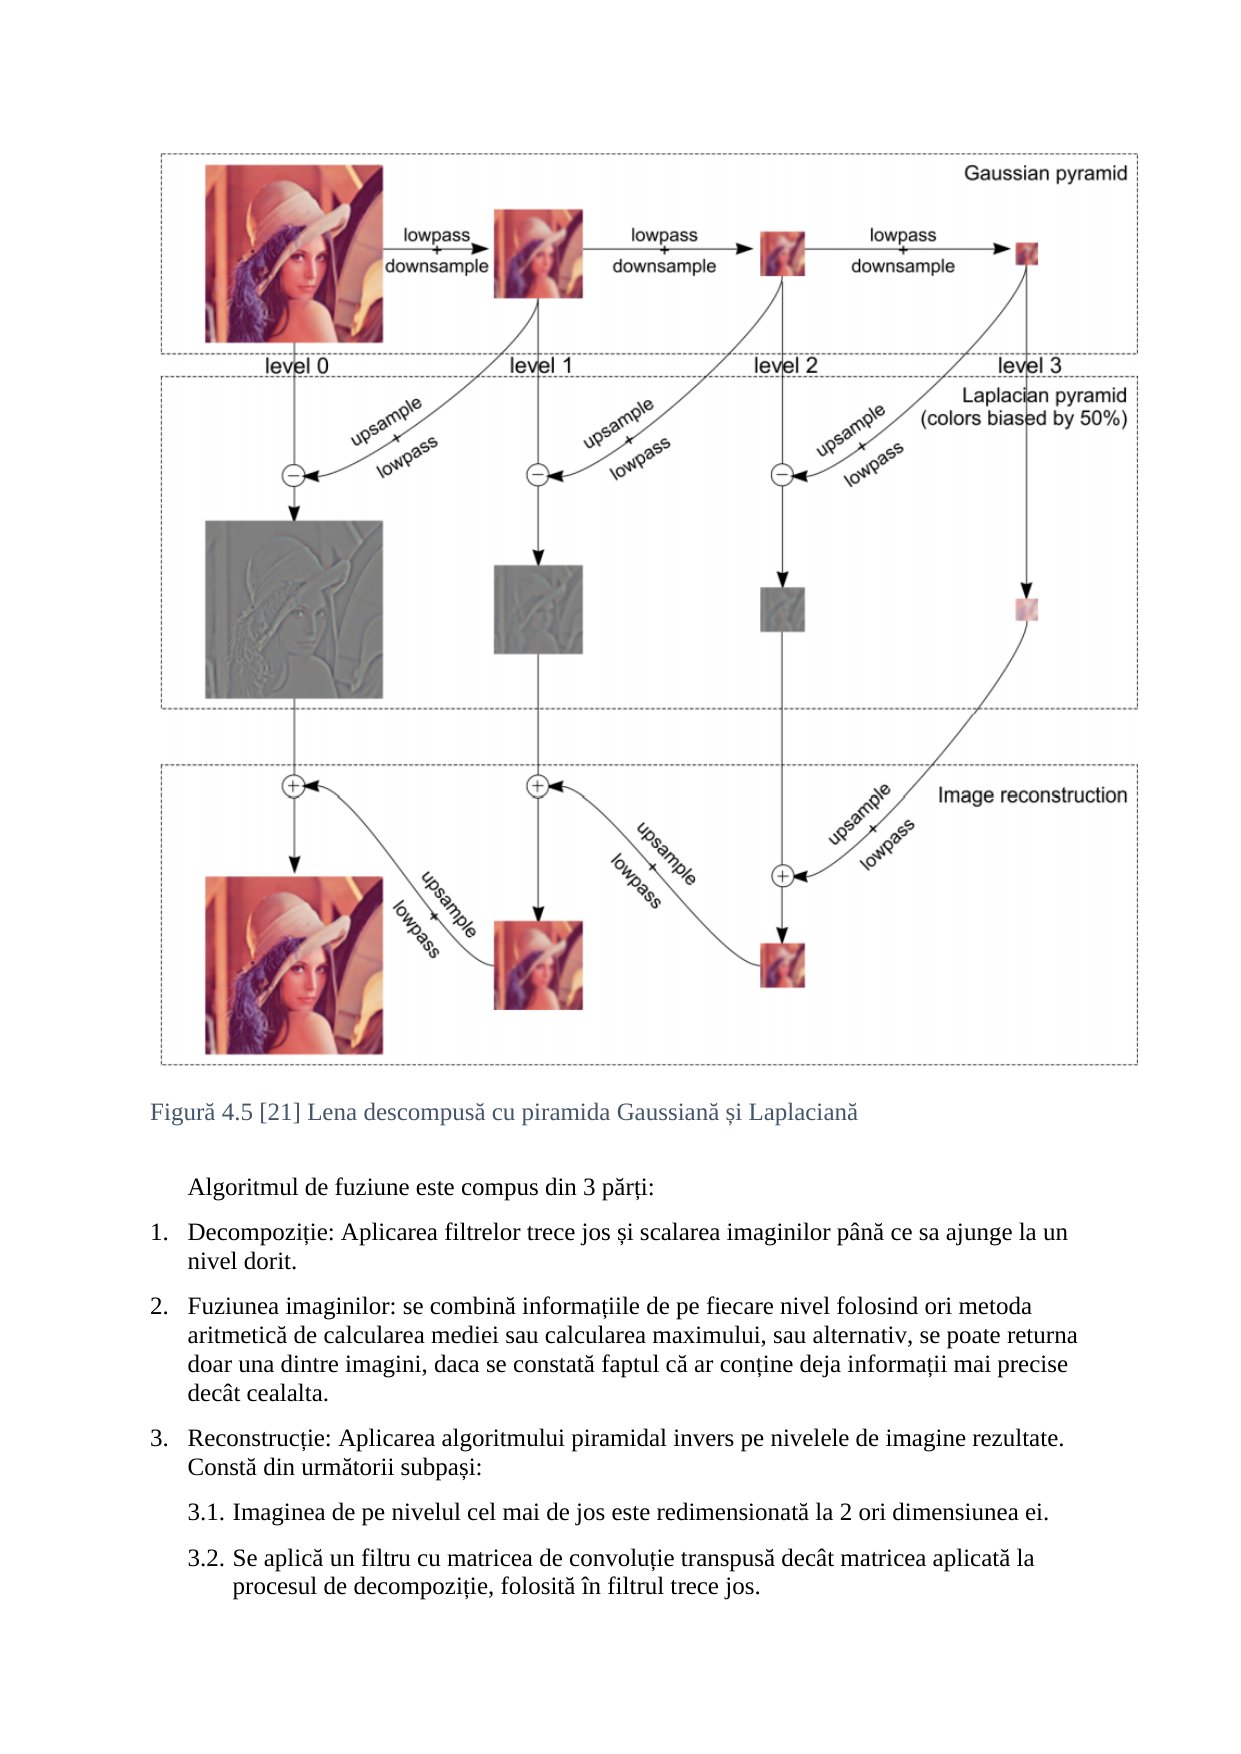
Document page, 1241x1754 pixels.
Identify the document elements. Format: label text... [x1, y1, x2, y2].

picture [150, 150, 1150, 1073]
list Decompoziție: Aplicarea filtrelor trece jos și scalarea imaginilor până ce sa ajunge la un nivel dorit. [150, 1217, 1090, 1275]
text Algoritmul de fuziune este compus din 3 părți: [150, 1172, 1090, 1201]
list Fuziunea imaginilor: se combină informațiile de pe fiecare nivel folosind ori metoda aritmetică de calcularea mediei sau calcularea maximului, sau alternativ, se poate returna doar una dintre imagini, daca se constată faptul că ar conține deja informații mai precise decât cealalta. [150, 1291, 1090, 1406]
list Reconstrucție: Aplicarea algoritmului piramidal invers pe nivelele de imagine rezultate. Constă din următorii subpași: [150, 1423, 1090, 1481]
list Imaginea de pe nivelul cel mai de jos este redimensionată la 2 ori dimensiunea ei. [187, 1497, 1090, 1526]
list Se aplică un filtru cu matricea de convoluție transpusă decât matricea aplicată la procesul de decompoziție, folosită în filtrul trece jos. [187, 1543, 1090, 1600]
